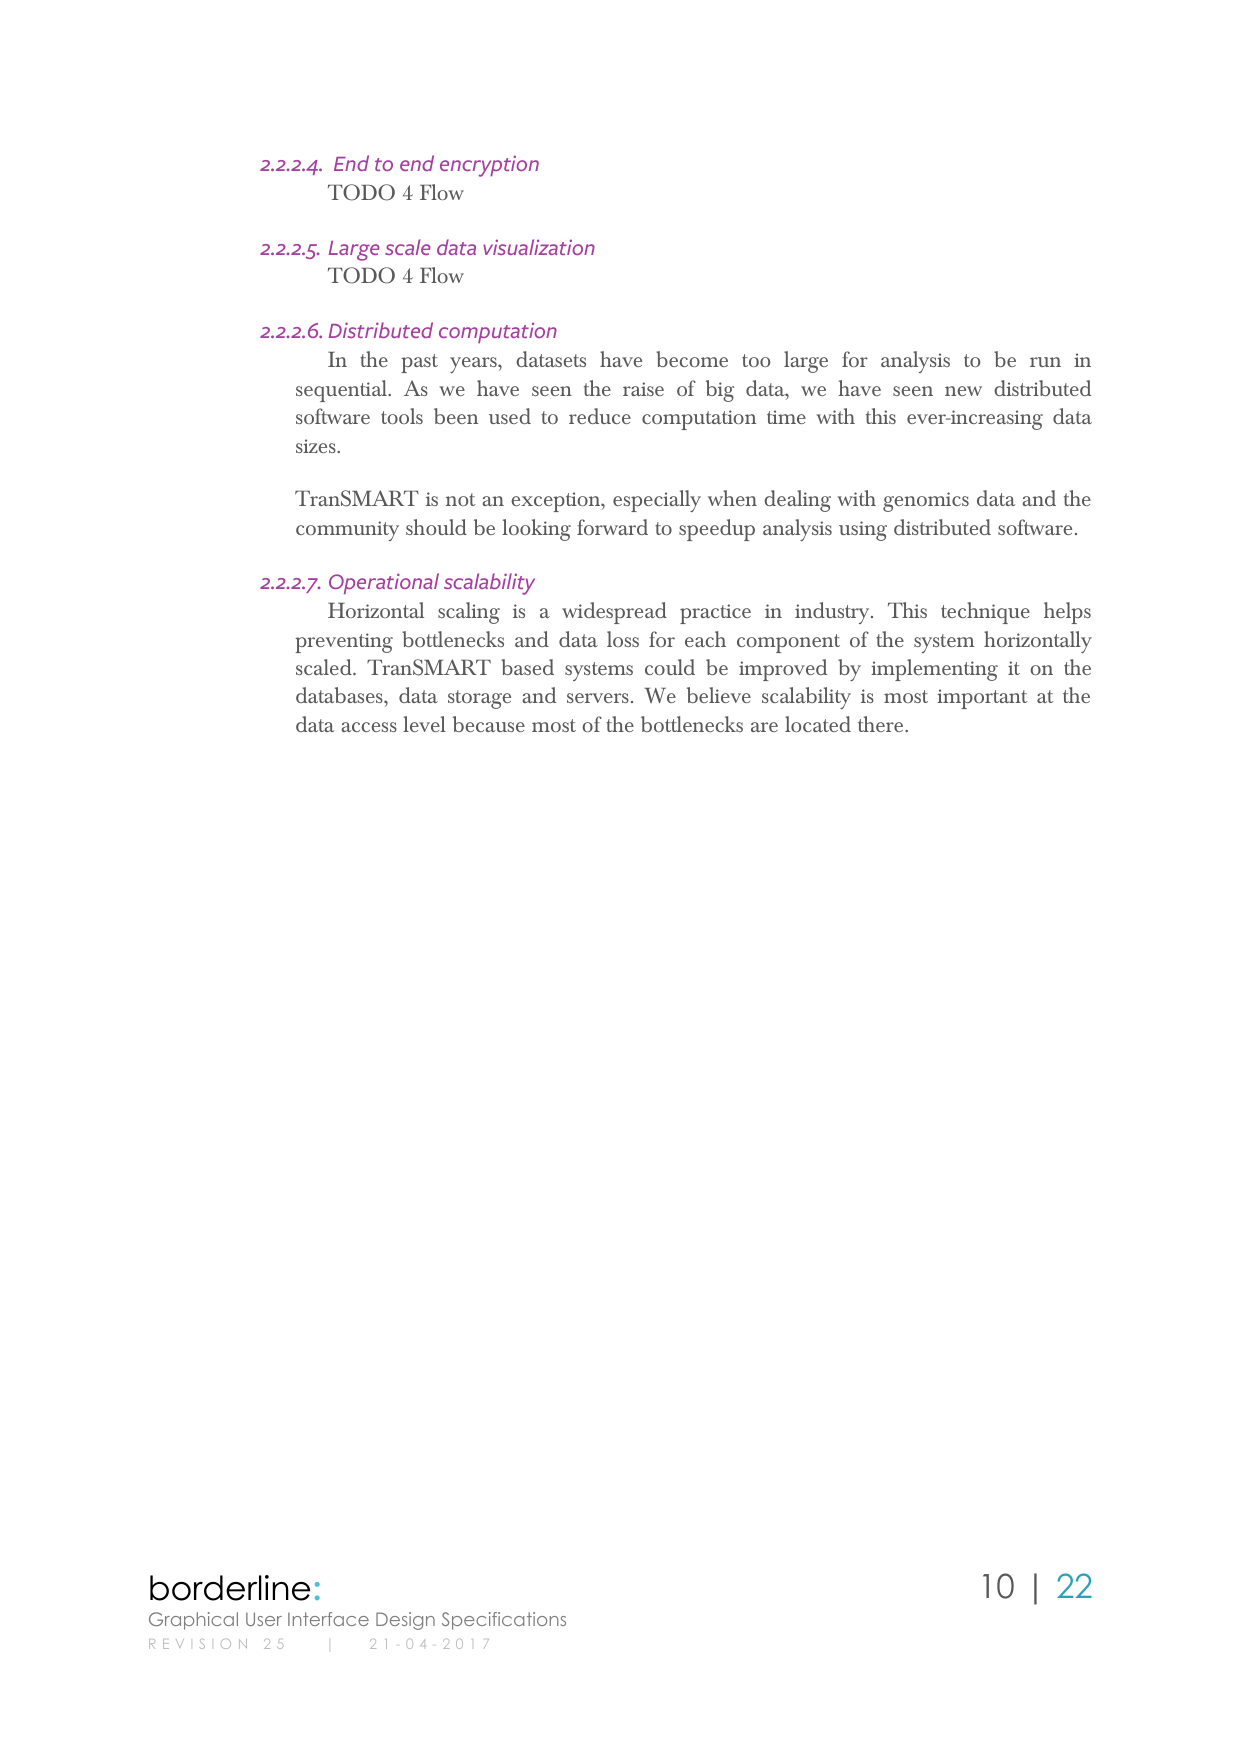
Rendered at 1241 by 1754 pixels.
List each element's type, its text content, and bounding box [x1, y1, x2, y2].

text TODO 4 Flow [328, 178, 1093, 206]
text Horizontal scaling is a widespread practice in industry. This technique helps preventing bottlenecks and data loss for each component of the system horizontally scaled. TranSMART based systems could be improved by implementing it on the databases, data storage and servers. We believe scalability is most important at the data access level because most of the bottlenecks are located there. [295, 596, 1093, 739]
text TODO 4 Flow [328, 262, 1093, 290]
subtitle Operational scalability [260, 566, 1093, 596]
text In the past years, datasets have become too large for analysis to be run in sequential. As we have seen the raise of big data, we have seen new distributed software tools been used to reduce computation time with this ever-increasing data sizes. [295, 346, 1093, 459]
subtitle Large scale data visualization [260, 231, 1093, 262]
subtitle End to end encryption [260, 148, 1093, 178]
subtitle Distributed computation [260, 315, 1093, 346]
text TranSMART is not an exception, especially when dealing with genomics data and the community should be looking forward to speedup analysis using distributed software. [295, 484, 1093, 541]
